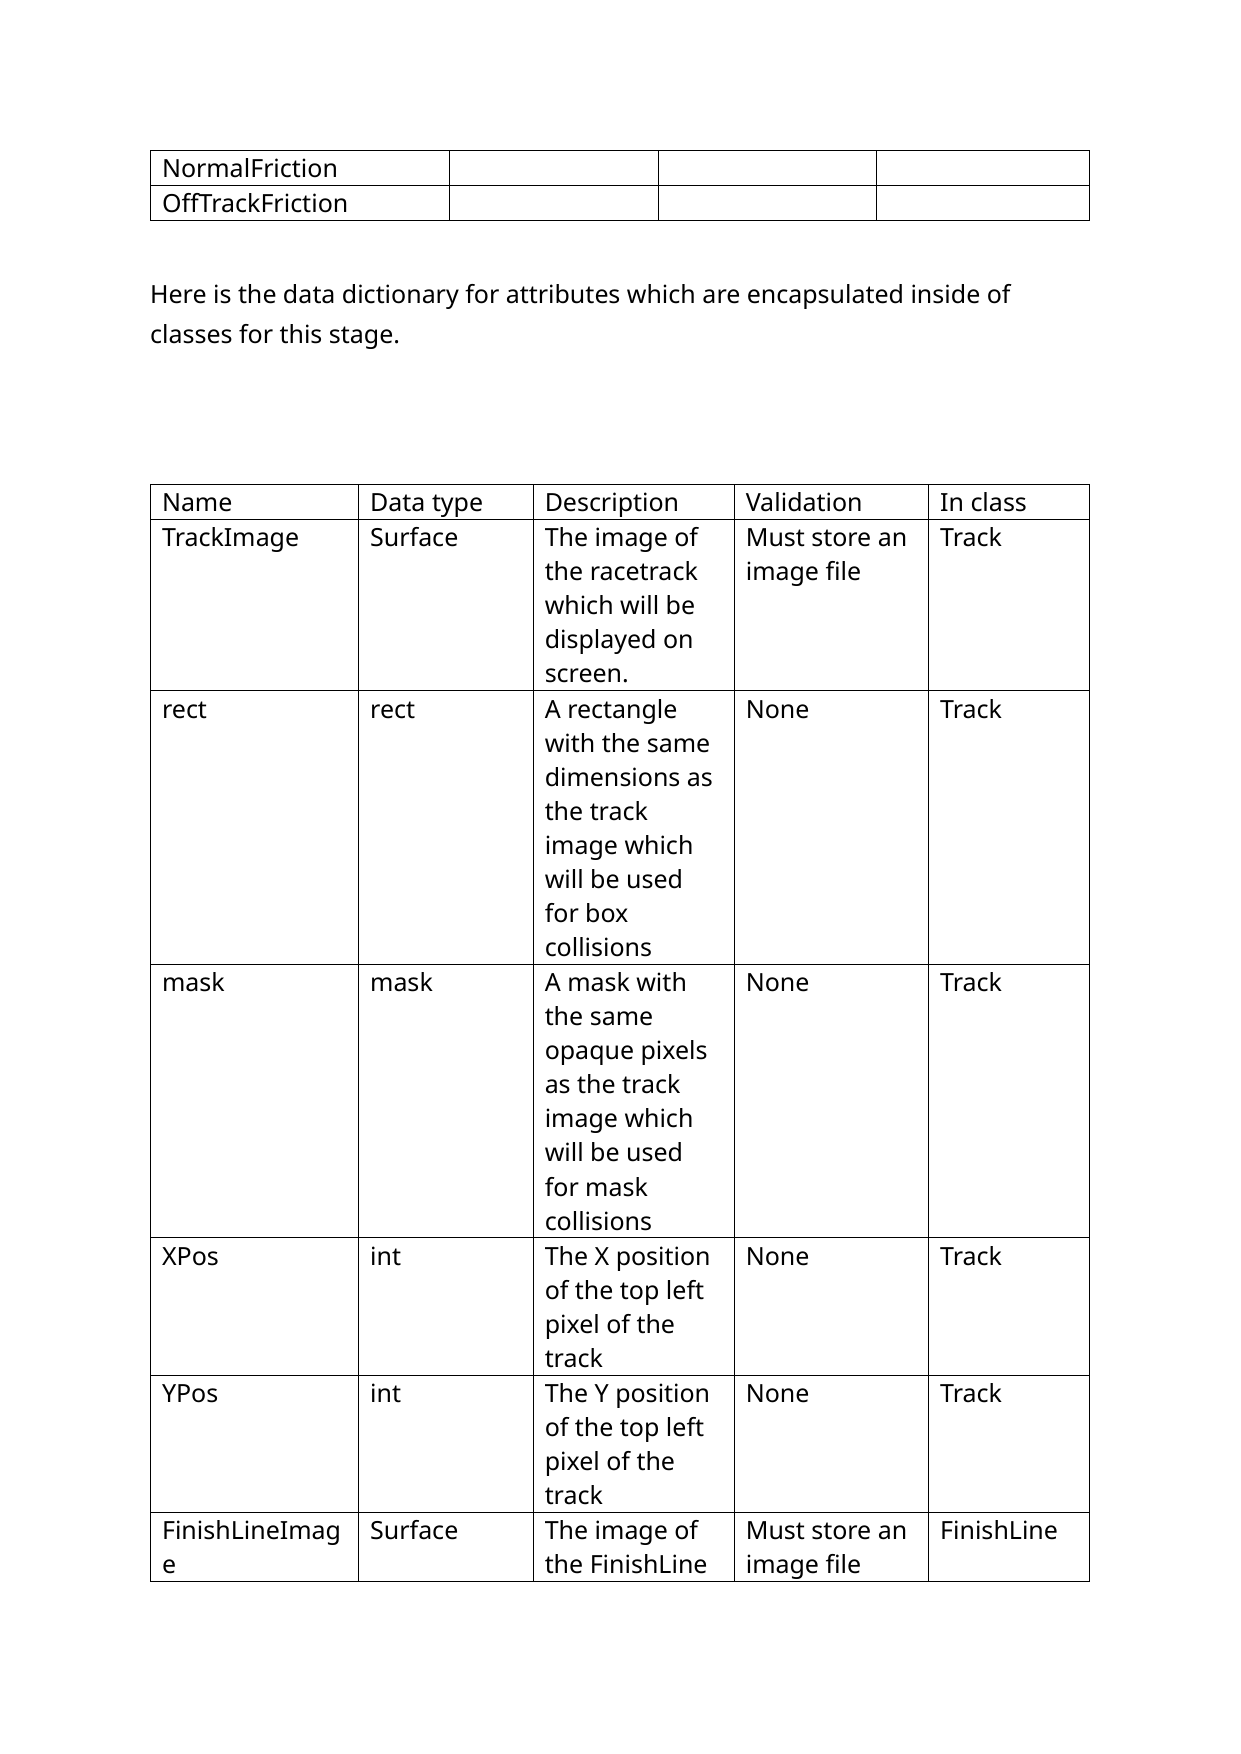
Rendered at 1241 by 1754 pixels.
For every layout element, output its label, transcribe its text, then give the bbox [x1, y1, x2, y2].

table_header In class [929, 485, 1089, 519]
table_cell The image of the racetrack which will be displayed on screen. [534, 520, 734, 690]
table_cell None [735, 1238, 928, 1374]
table_cell YPos [151, 1376, 358, 1512]
table_cell Track [929, 965, 1089, 1237]
table_cell mask [151, 965, 358, 1237]
table_cell A mask with the same opaque pixels as the track image which will be used for mask collisions [534, 965, 734, 1237]
table_cell [877, 186, 1089, 220]
table_cell The X position of the top left pixel of the track [534, 1238, 734, 1374]
table_cell rect [151, 691, 358, 964]
table_cell Track [929, 691, 1089, 964]
table_cell Track [929, 1238, 1089, 1374]
table_cell mask [359, 965, 533, 1237]
table_cell int [359, 1376, 533, 1512]
table_cell Surface [359, 1513, 533, 1581]
table_cell A rectangle with the same dimensions as the track image which will be used for box collisions [534, 691, 734, 964]
table_cell rect [359, 691, 533, 964]
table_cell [534, 1513, 734, 1581]
table_header Data type [359, 485, 533, 519]
table_header Validation [735, 485, 928, 519]
table_cell The Y position of the top left pixel of the track [534, 1376, 734, 1512]
table_cell None [735, 691, 928, 964]
table_cell Surface [359, 520, 533, 690]
table_cell OffTrackFriction [151, 186, 449, 220]
table_cell int [359, 1238, 533, 1374]
table_cell FinishLineImage [151, 1513, 358, 1581]
table_cell [659, 186, 876, 220]
table_cell Track [929, 1376, 1089, 1512]
table_cell None [735, 1376, 928, 1512]
table_cell None [735, 965, 928, 1237]
table_cell Must store an image file [735, 520, 928, 690]
table_cell FinishLine [929, 1513, 1089, 1581]
table_cell [450, 186, 658, 220]
table_cell NormalFriction [151, 151, 449, 185]
text Here is the data dictionary for attributes which are encapsulated inside of classes for this stage. [150, 277, 1090, 350]
table_cell [450, 151, 658, 185]
table_cell [877, 151, 1089, 185]
table_cell TrackImage [151, 520, 358, 690]
table_header Description [534, 485, 734, 519]
table_cell Track [929, 520, 1089, 690]
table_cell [735, 1513, 928, 1581]
table_header Name [151, 485, 358, 519]
table_cell [659, 151, 876, 185]
table_cell XPos [151, 1238, 358, 1374]
